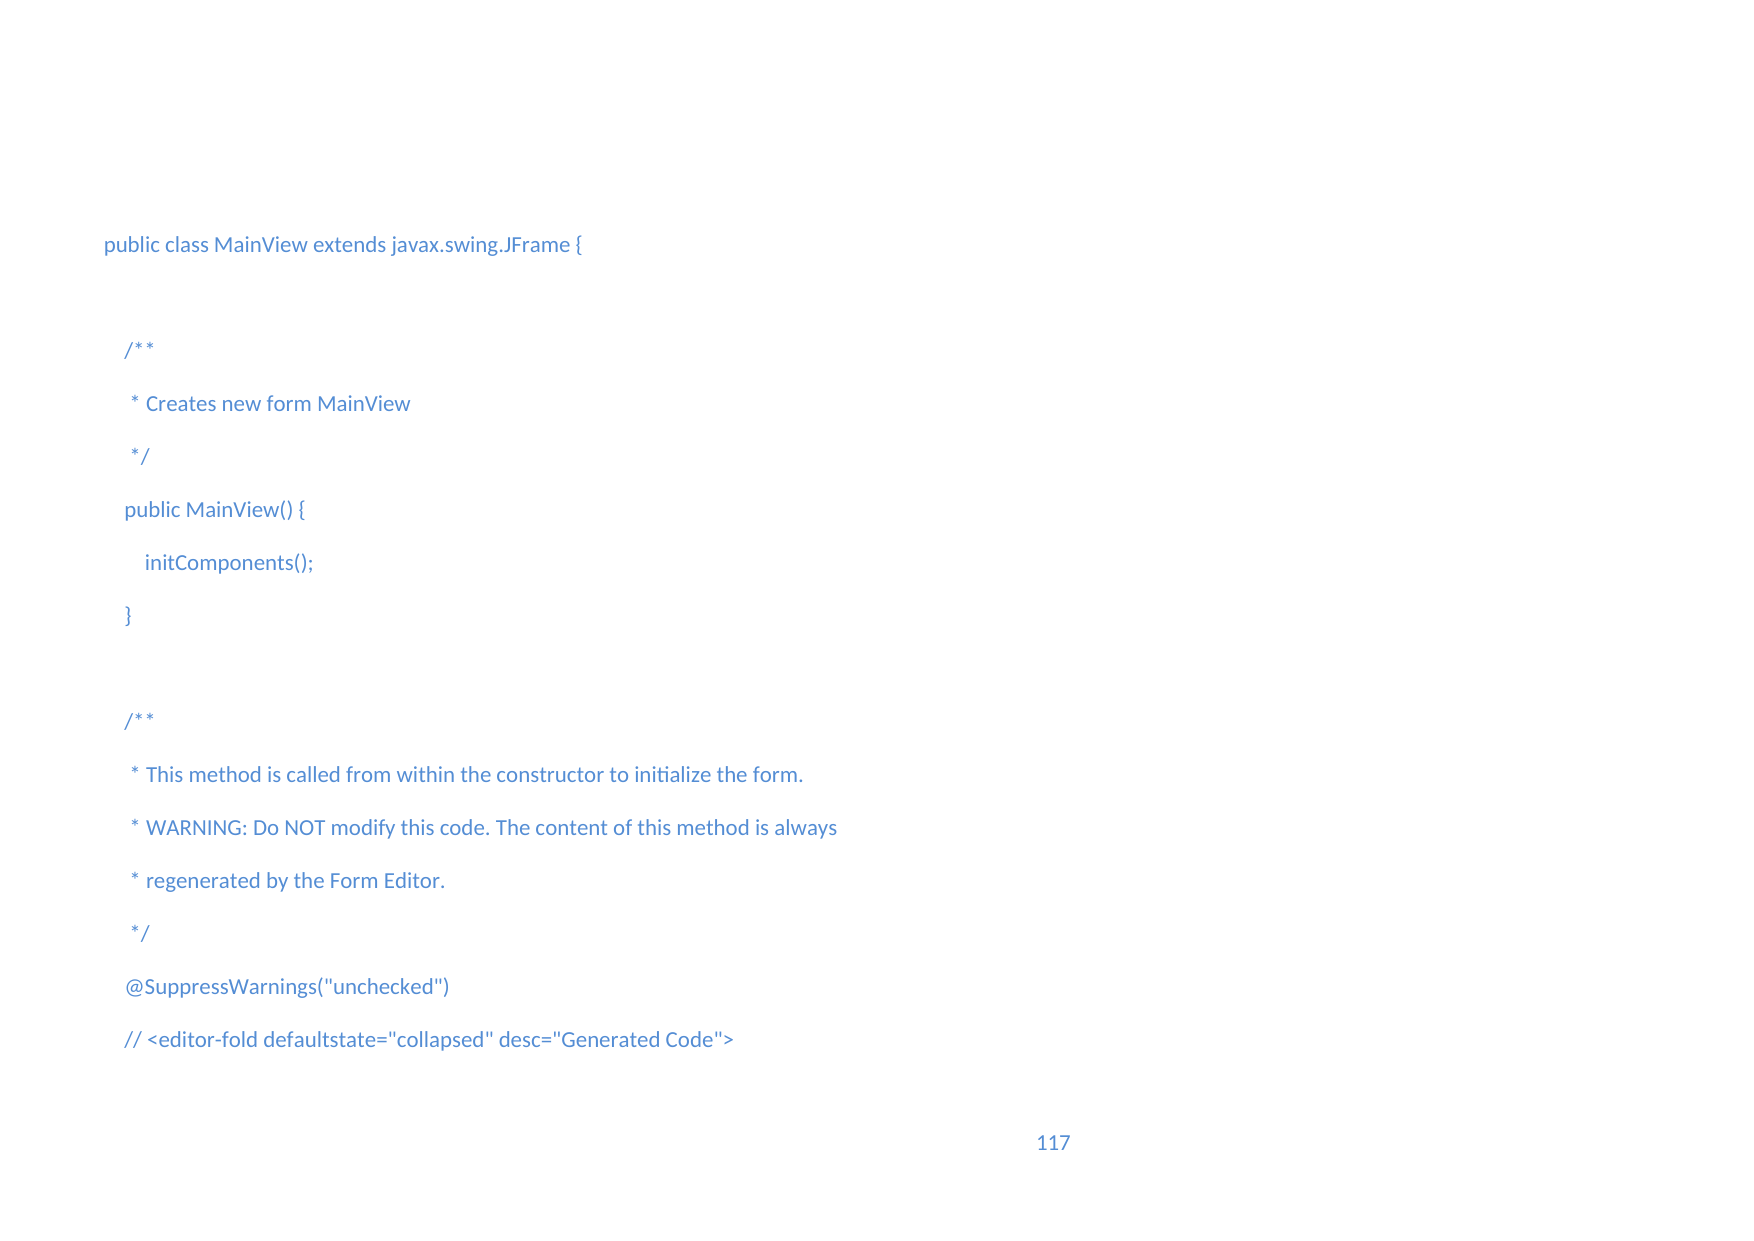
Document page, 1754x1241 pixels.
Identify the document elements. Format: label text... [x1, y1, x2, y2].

text * WARNING: Do NOT modify this code. The content of this method is always [103, 813, 1621, 841]
text @SuppressWarnings("unchecked") [103, 972, 1621, 1001]
text public class MainView extends javax.swing.JFrame { [103, 230, 1621, 258]
text // <editor-fold defaultstate="collapsed" desc="Generated Code"> [103, 1026, 1621, 1053]
text /** [103, 707, 1621, 735]
text initComponents(); [103, 548, 1621, 576]
text } [103, 601, 1621, 629]
text * This method is called from within the constructor to initialize the form. [103, 760, 1621, 788]
text */ [103, 442, 1621, 470]
text */ [103, 919, 1621, 947]
text * Creates new form MainView [103, 389, 1621, 417]
text public MainView() { [103, 495, 1621, 523]
text /** [103, 336, 1621, 364]
text * regenerated by the Form Editor. [103, 866, 1621, 894]
